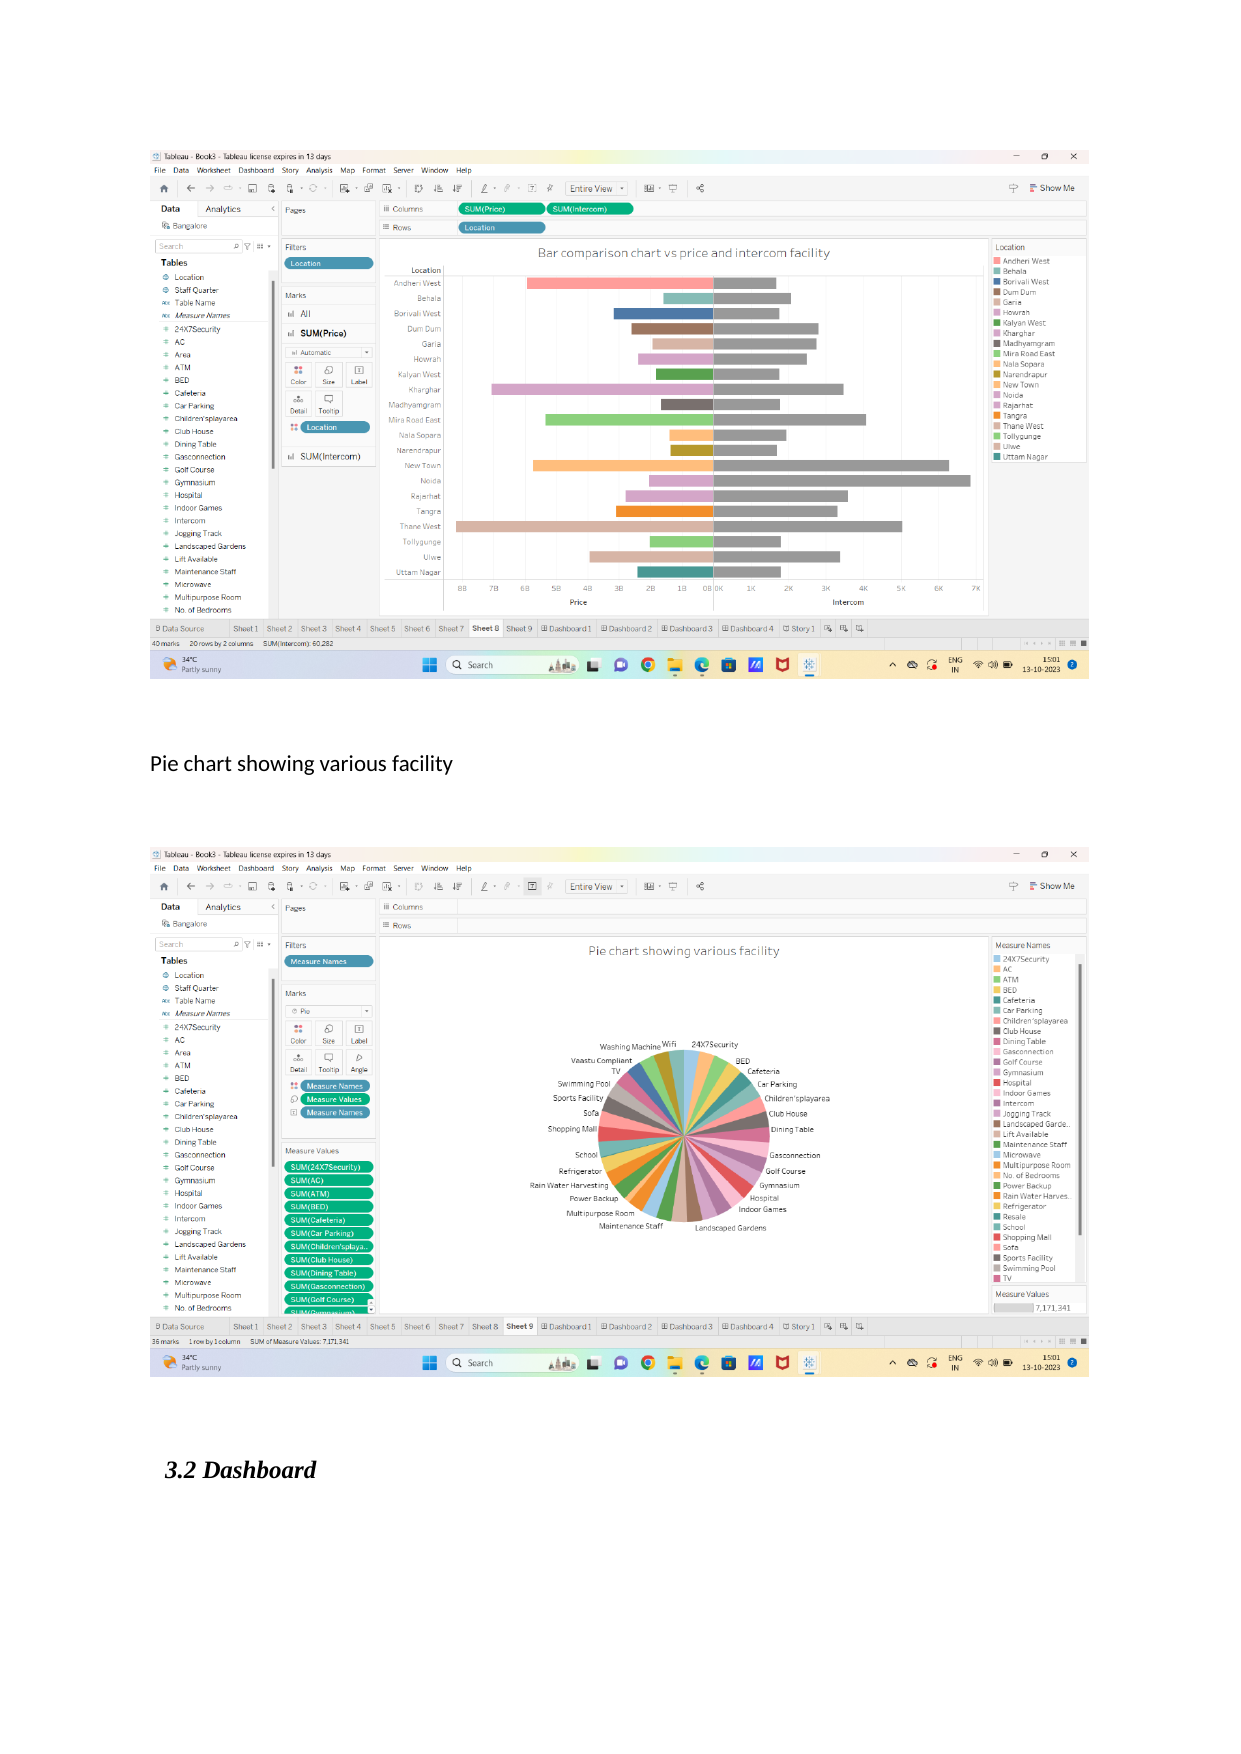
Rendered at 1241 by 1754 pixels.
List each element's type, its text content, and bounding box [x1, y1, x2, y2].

text Pie chart showing various facility [150, 749, 1090, 777]
picture [150, 150, 1089, 679]
picture [150, 847, 1089, 1377]
text 3.2 Dashboard [165, 1455, 1090, 1484]
